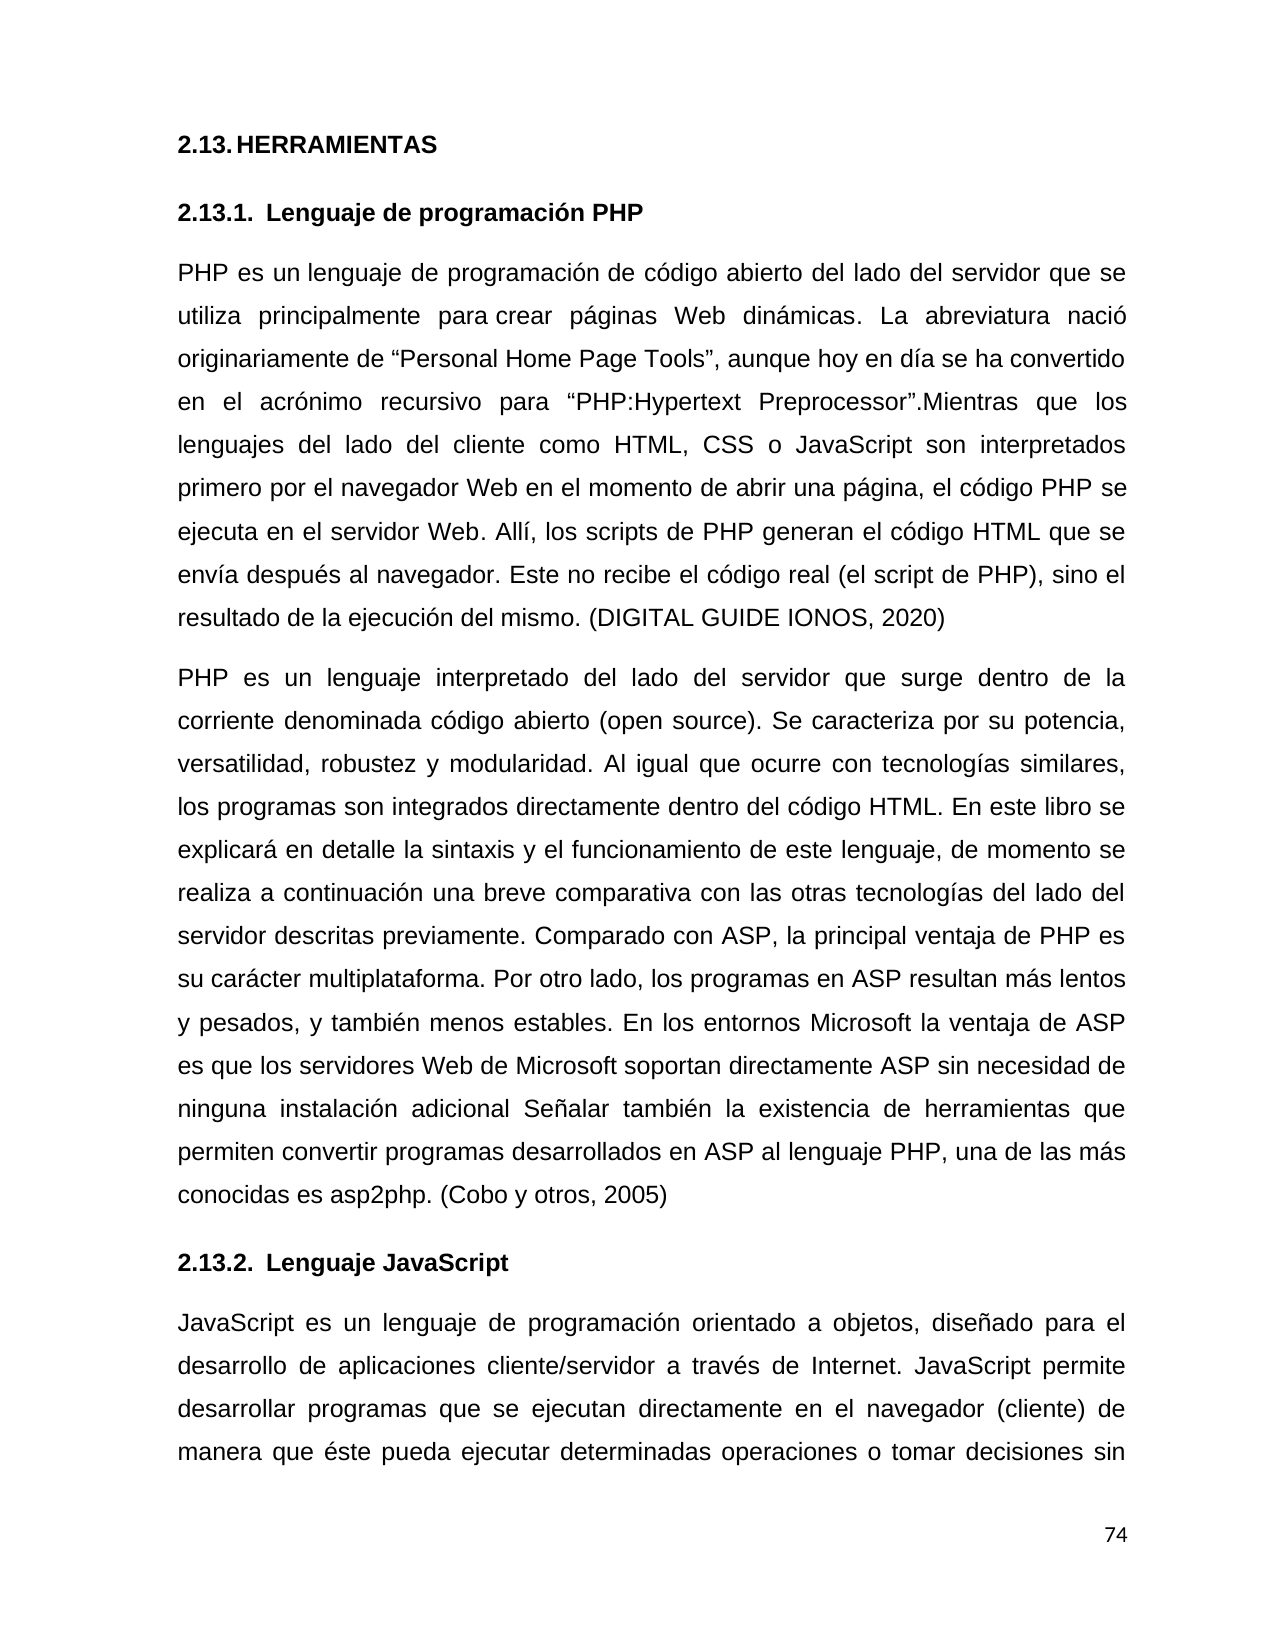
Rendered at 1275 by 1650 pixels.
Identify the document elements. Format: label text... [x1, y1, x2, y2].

subtitle Lenguaje JavaScript [177, 1248, 1127, 1277]
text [177, 1308, 1127, 1466]
text PHP es un lenguaje de programación de código abierto del lado del servidor que se utiliza principalmente para crear páginas Web dinámicas. La abreviatura nació originariamente de “Personal Home Page Tools”, aunque hoy en día se ha convertido en el acrónimo recursivo para “PHP:Hypertext Preprocessor”.Mientras que los lenguajes del lado del cliente como HTML, CSS o JavaScript son interpretados primero por el navegador Web en el momento de abrir una página, el código PHP se ejecuta en el servidor Web. Allí, los scripts de PHP generan el código HTML que se envía después al navegador. Este no recibe el código real (el script de PHP), sino el resultado de la ejecución del mismo. [177, 258, 1127, 632]
subtitle HERRAMIENTAS [177, 130, 1127, 159]
text PHP es un lenguaje interpretado del lado del servidor que surge dentro de la corriente denominada código abierto (open source). Se caracteriza por su potencia, versatilidad, robustez y modularidad. Al igual que ocurre con tecnologías similares, los programas son integrados directamente dentro del código HTML. En este libro se explicará en detalle la sintaxis y el funcionamiento de este lenguaje, de momento se realiza a continuación una breve comparativa con las otras tecnologías del lado del servidor descritas previamente. Comparado con ASP, la principal ventaja de PHP es su carácter multiplataforma. Por otro lado, los programas en ASP resultan más lentos y pesados, y también menos estables. En los entornos Microsoft la ventaja de ASP es que los servidores Web de Microsoft soportan directamente ASP sin necesidad de ninguna instalación adicional Señalar también la existencia de herramientas que permiten convertir programas desarrollados en ASP al lenguaje PHP, una de las más conocidas es asp2php. [177, 663, 1127, 1209]
subtitle Lenguaje de programación PHP [177, 198, 1127, 227]
